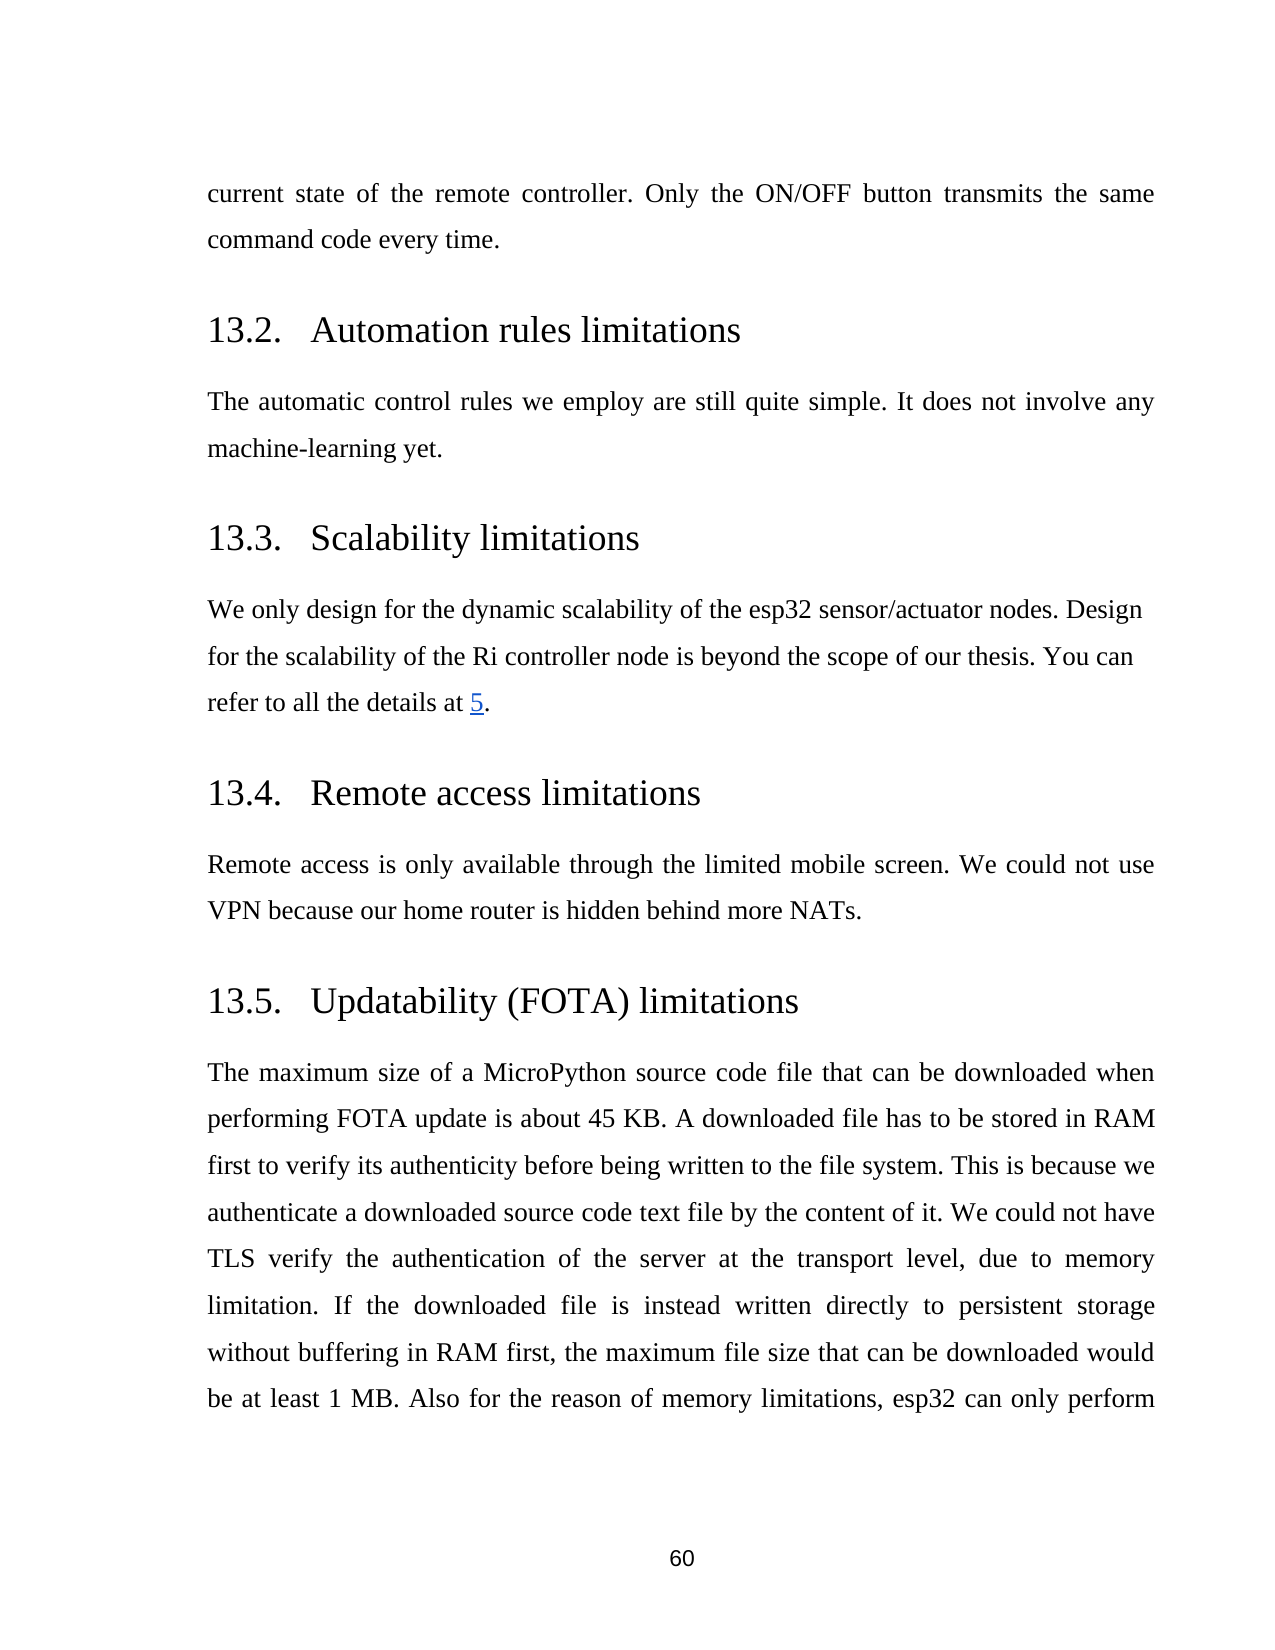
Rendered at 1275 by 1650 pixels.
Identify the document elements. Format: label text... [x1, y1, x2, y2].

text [207, 177, 1157, 255]
text The automatic control rules we employ are still quite simple. It does not involve any machine-learning yet. [207, 385, 1157, 463]
subtitle 13.3. Scalability limitations [207, 516, 1157, 559]
subtitle 13.5. Updatability (FOTA) limitations [207, 978, 1157, 1022]
subtitle 13.4. Remote access limitations [207, 771, 1157, 814]
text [207, 1056, 1157, 1413]
text We only design for the dynamic scalability of the esp32 sensor/actuator nodes. Design for the scalability of the Ri controller node is beyond the scope of our thesis. You can refer to all the details at 5. [207, 593, 1157, 717]
text Remote access is only available through the limited mobile screen. We could not use VPN because our home router is hidden behind more NATs. [207, 848, 1157, 926]
subtitle 13.2. Automation rules limitations [207, 308, 1157, 351]
